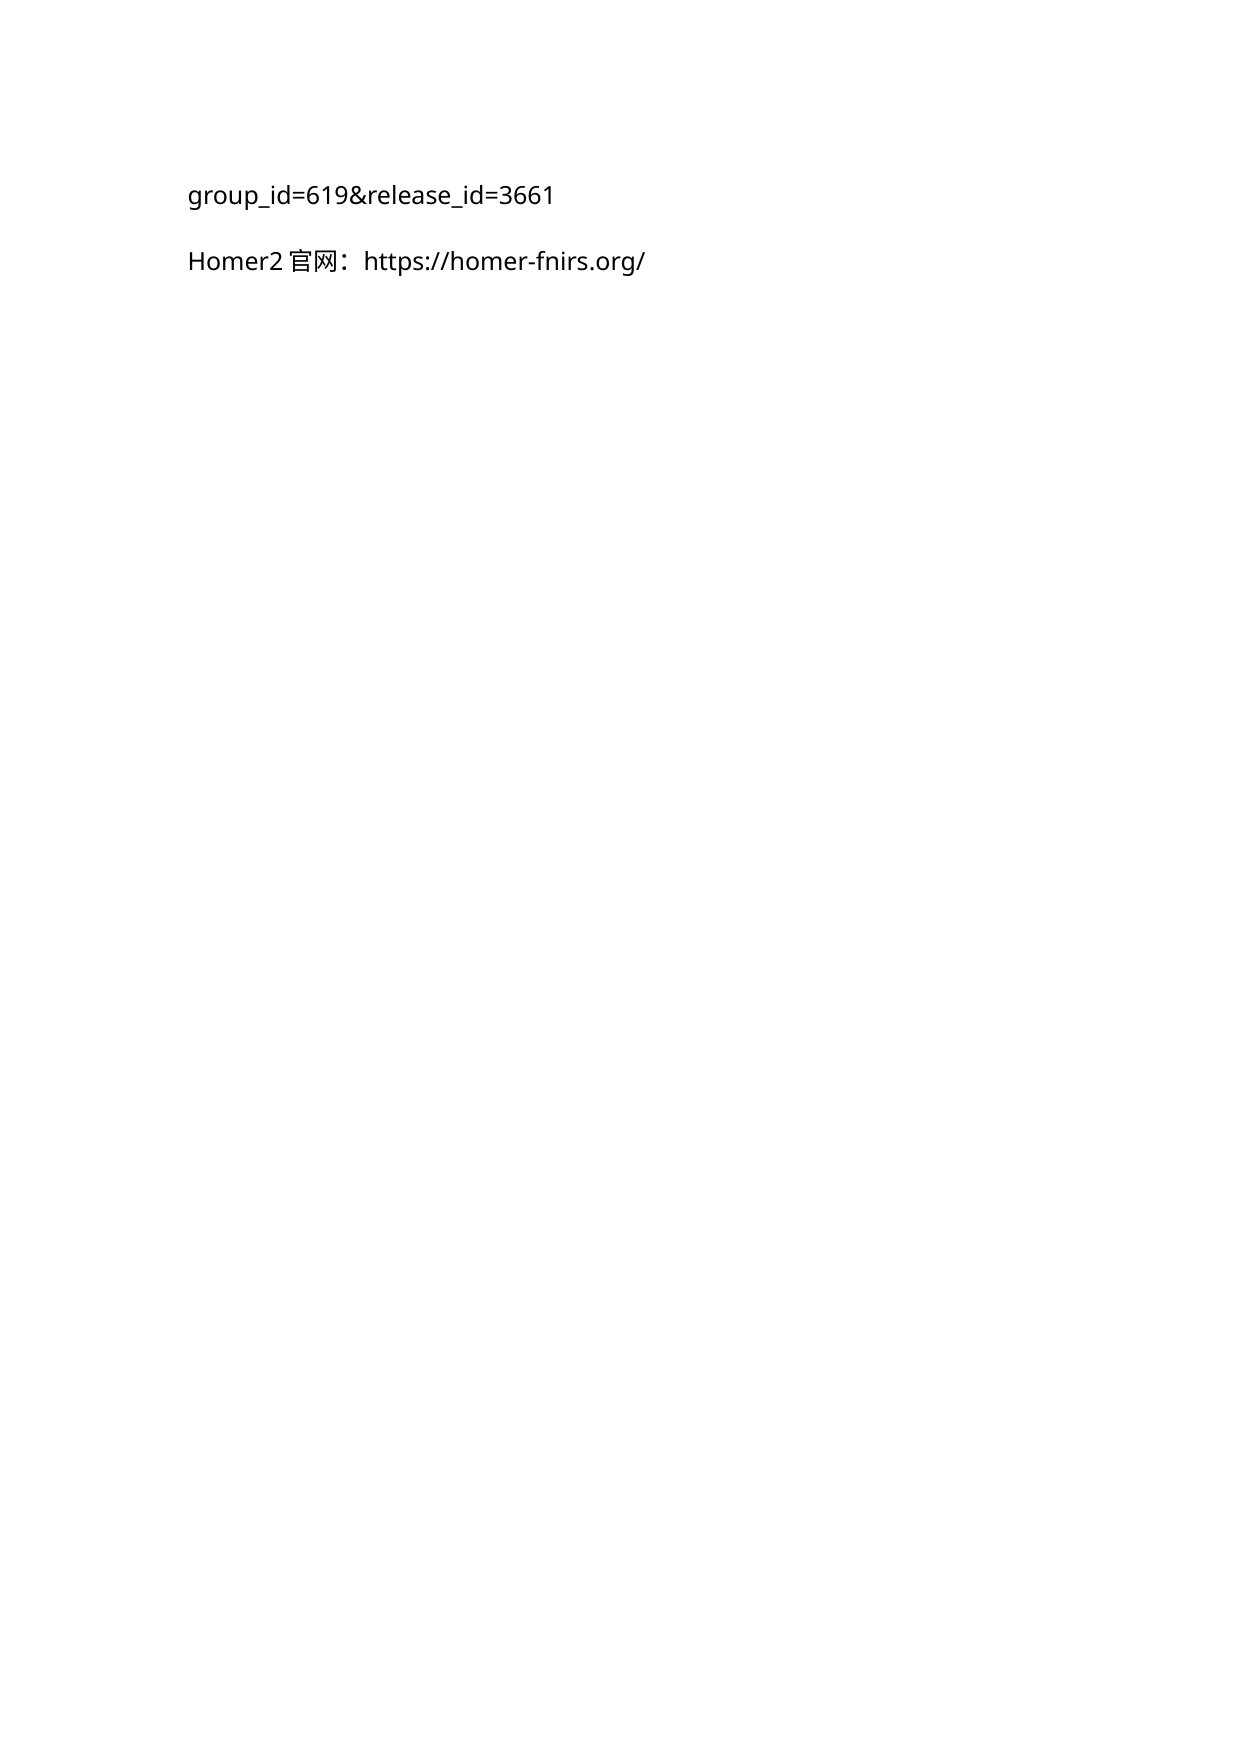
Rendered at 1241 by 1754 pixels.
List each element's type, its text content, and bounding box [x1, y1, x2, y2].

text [187, 162, 1053, 227]
text Homer2官网：https://homer-fnirs.org/ [187, 227, 1053, 292]
